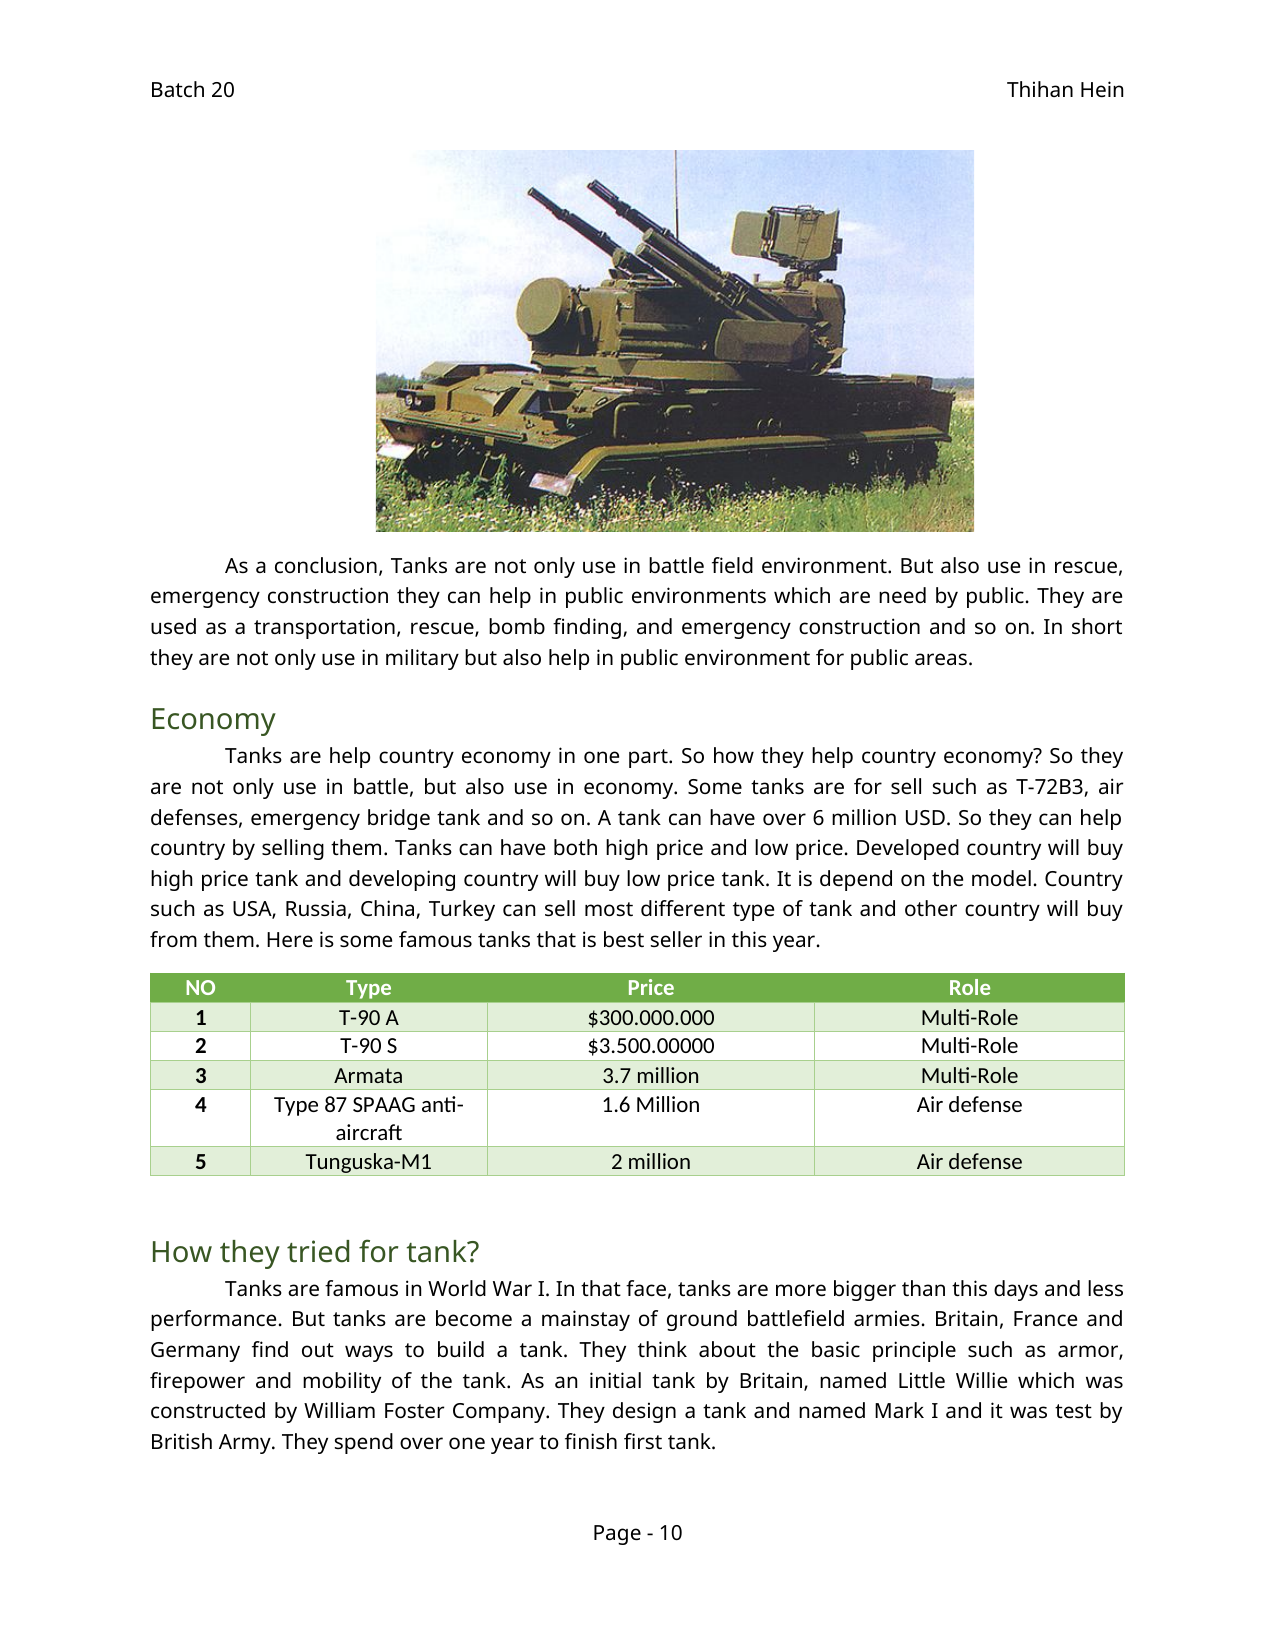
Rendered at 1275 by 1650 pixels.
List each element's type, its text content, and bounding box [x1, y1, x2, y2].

text Tanks are help country economy in one part. So how they help country economy? So they are not only use in battle, but also use in economy. Some tanks are for sell such as T-72B3, air defenses, emergency bridge tank and so on. A tank can have over 6 million USD. So they can help country by selling them. Tanks can have both high price and low price. Developed country will buy high price tank and developing country will buy low price tank. It is depend on the model. Country such as USA, Russia, China, Turkey can sell most different type of tank and other country will buy from them. Here is some famous tanks that is best seller in this year. [150, 741, 1125, 954]
table_cell Multi-Role [815, 1061, 1124, 1089]
subtitle Economy [150, 698, 1125, 738]
table_cell 2 [151, 1032, 250, 1060]
table_cell Air defense [815, 1147, 1124, 1175]
table_cell Armata [251, 1061, 487, 1089]
table_cell T-90 A [251, 1003, 487, 1031]
table_cell $3.500.00000 [488, 1032, 814, 1060]
table_cell Air defense [815, 1090, 1124, 1146]
table_header Type [251, 974, 487, 1002]
subtitle How they tried for tank? [150, 1231, 1125, 1271]
table_header Price [488, 974, 814, 1002]
table_cell 2 million [488, 1147, 814, 1175]
text Tanks are famous in World War I. In that face, tanks are more bigger than this days and less performance. But tanks are become a mainstay of ground battlefield armies. Britain, France and Germany find out ways to build a tank. They think about the basic principle such as armor, firepower and mobility of the tank. As an initial tank by Britain, named Little Willie which was constructed by William Foster Company. They design a tank and named Mark I and it was test by British Army. They spend over one year to finish first tank. [150, 1274, 1125, 1456]
table_cell Multi-Role [815, 1003, 1124, 1031]
table_cell T-90 S [251, 1032, 487, 1060]
table_cell Type 87 SPAAG anti-aircraft [251, 1090, 487, 1146]
table_cell 5 [151, 1147, 250, 1175]
text As a conclusion, Tanks are not only use in battle field environment. But also use in rescue, emergency construction they can help in public environments which are need by public. They are used as a transportation, rescue, bomb finding, and emergency construction and so on. In short they are not only use in military but also help in public environment for public areas. [150, 551, 1125, 671]
table_cell 3 [151, 1061, 250, 1089]
table_header Role [815, 974, 1124, 1002]
table_cell 3.7 million [488, 1061, 814, 1089]
picture [375, 150, 975, 532]
table_cell $300.000.000 [488, 1003, 814, 1031]
table_cell Tunguska-M1 [251, 1147, 487, 1175]
table_header NO [151, 974, 250, 1002]
table_cell 1.6 Million [488, 1090, 814, 1146]
table_cell Multi-Role [815, 1032, 1124, 1060]
table_cell 1 [151, 1003, 250, 1031]
table_cell 4 [151, 1090, 250, 1146]
